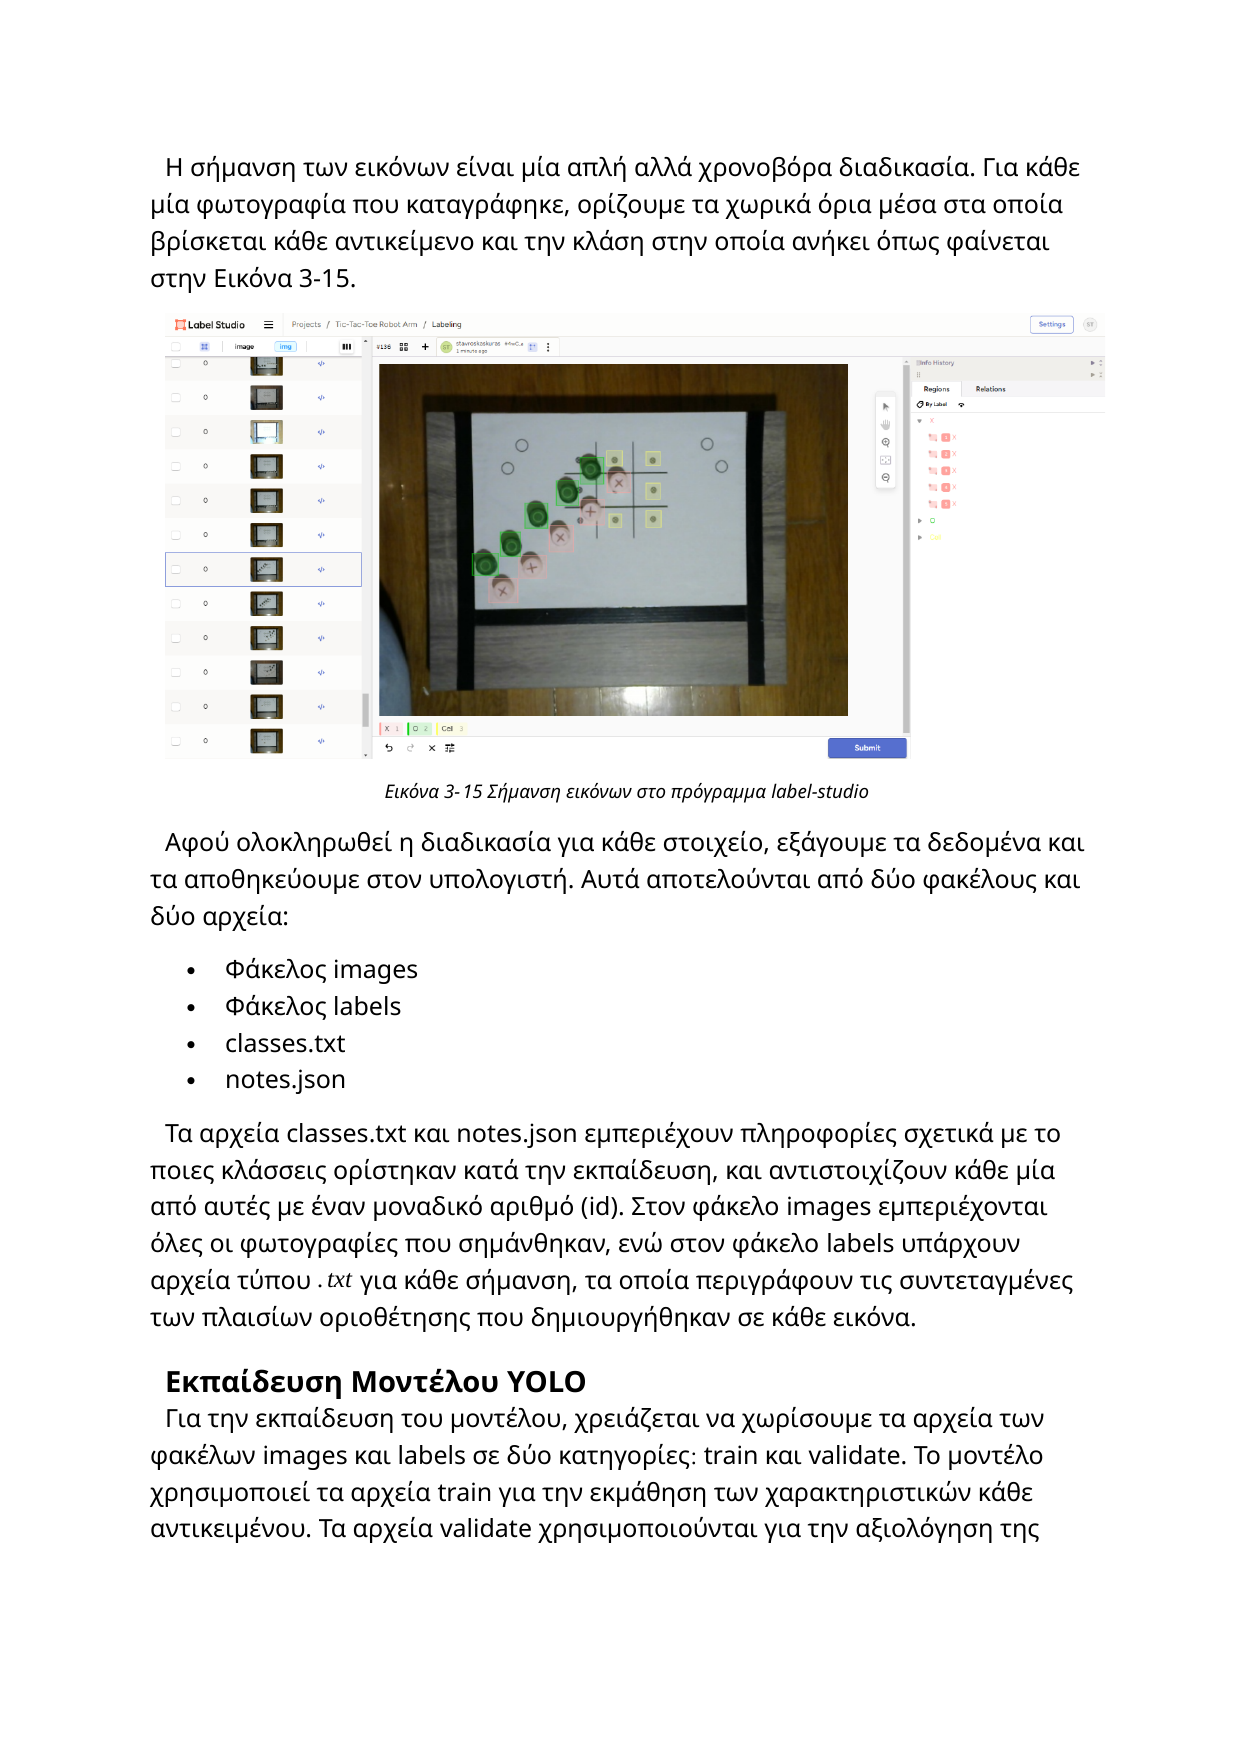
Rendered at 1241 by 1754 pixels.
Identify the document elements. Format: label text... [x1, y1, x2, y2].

picture [165, 313, 1106, 759]
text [150, 1401, 1090, 1545]
list Φάκελος labels [187, 988, 1090, 1023]
text Αφού ολοκληρωθεί η διαδικασία για κάθε στοιχείο, εξάγουμε τα δεδομένα και τα αποθηκεύουμε στον υπολογιστή. Αυτά αποτελούνται από δύο φακέλους και δύο αρχεία: [150, 825, 1090, 932]
list classes.txt [187, 1025, 1090, 1059]
list Φάκελος images [187, 952, 1090, 986]
subtitle Εκπαίδευση Μοντέλου YOLO [150, 1361, 1090, 1401]
list notes.json [187, 1062, 1090, 1096]
text Τα αρχεία classes.txt και notes.json εμπεριέχουν πληροφορίες σχετικά με το ποιες κλάσσεις ορίστηκαν κατά την εκπαίδευση, και αντιστοιχίζουν κάθε μία από αυτές με έναν μοναδικό αριθμό (id). Στον φάκελο images εμπεριέχονται όλες οι φωτογραφίες που σημάνθηκαν, ενώ στον φάκελο labels υπάρχουν αρχεία τύπου για κάθε σήμανση, τα οποία περιγράφουν τις συντεταγμένες των πλαισίων οριοθέτησης που δημιουργήθηκαν σε κάθε εικόνα. [150, 1116, 1090, 1333]
